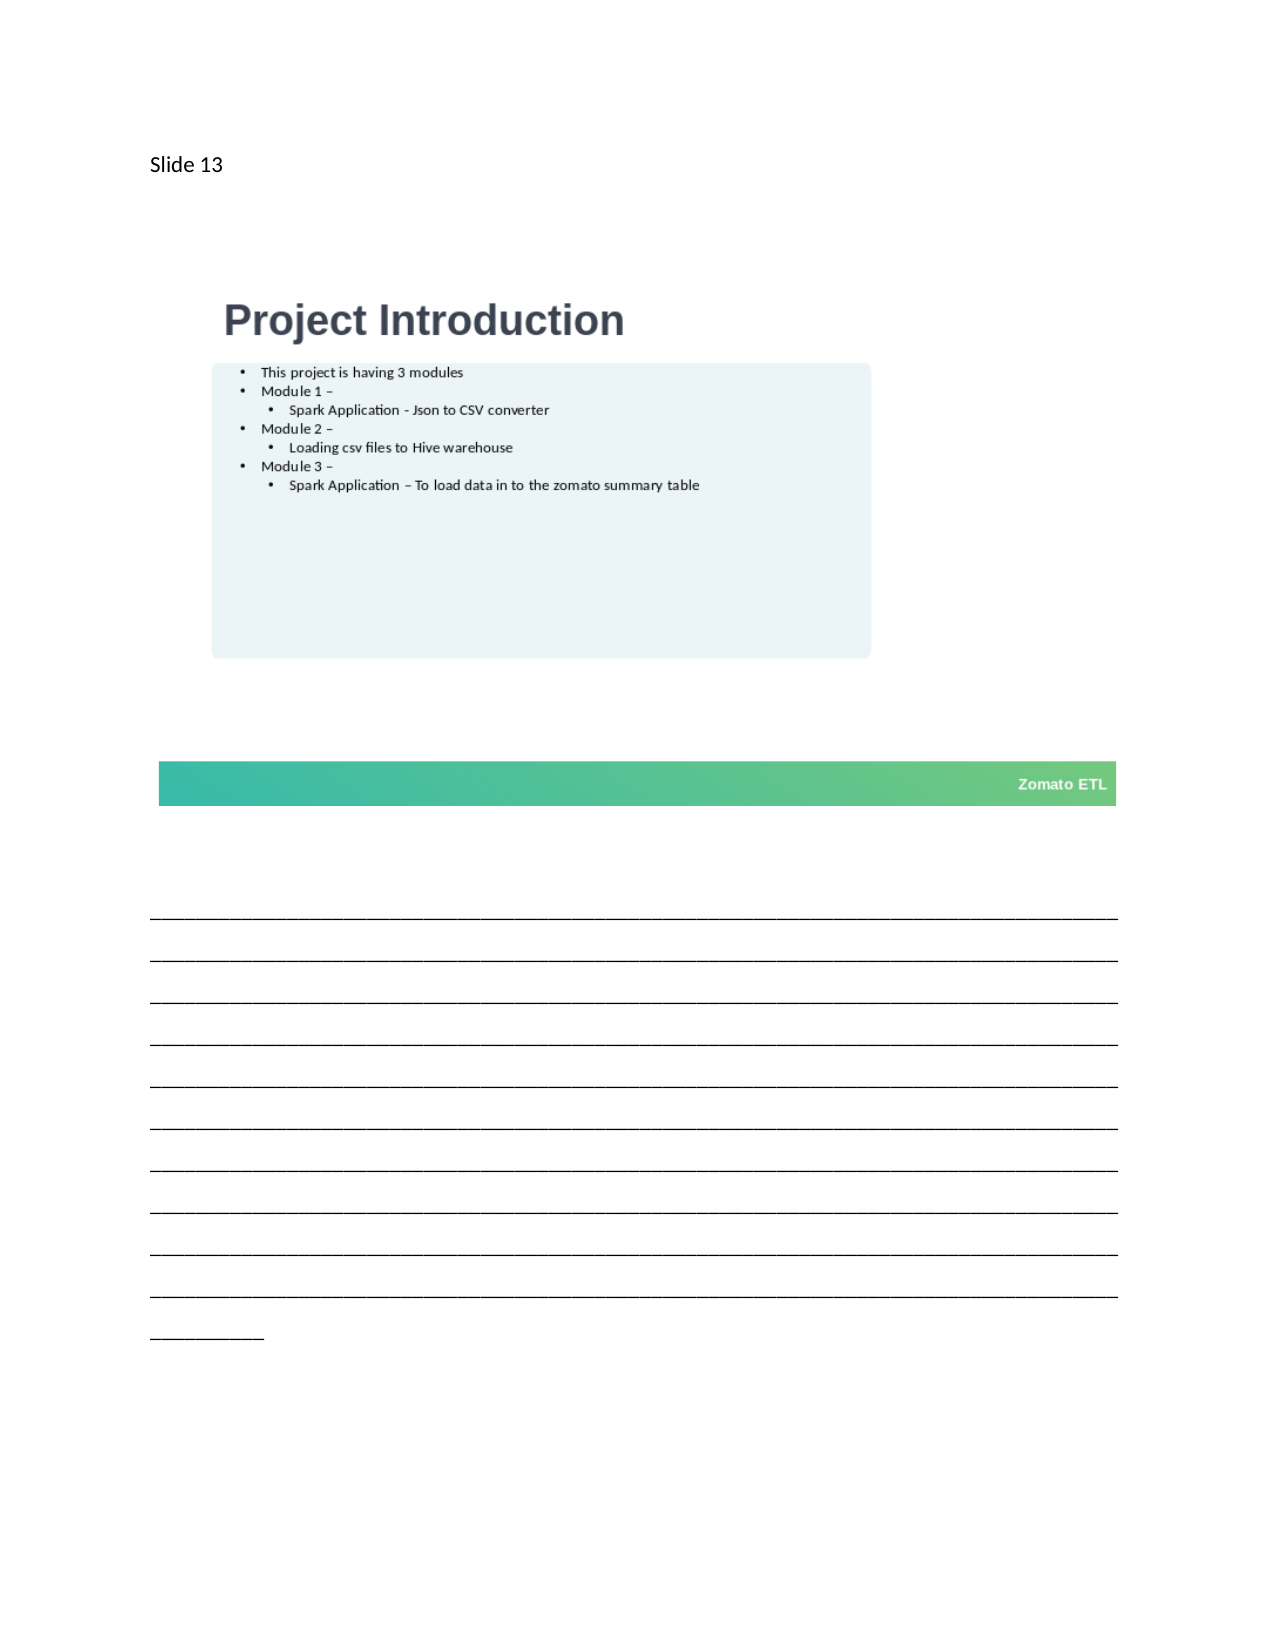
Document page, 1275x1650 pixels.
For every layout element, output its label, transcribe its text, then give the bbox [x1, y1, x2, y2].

text ____________________________________________________________________________________________________________________________________________________________________________________________________________________________________________________________________________________________________________________________________________________________________________________________________________________________________________________________________________________________________________________________________________________________________________________________________________________________________________________________________________________________________________________________________________________________________________________________________________________________________________________________________________________________ [150, 895, 1125, 1343]
text Slide 13 [150, 150, 1125, 178]
